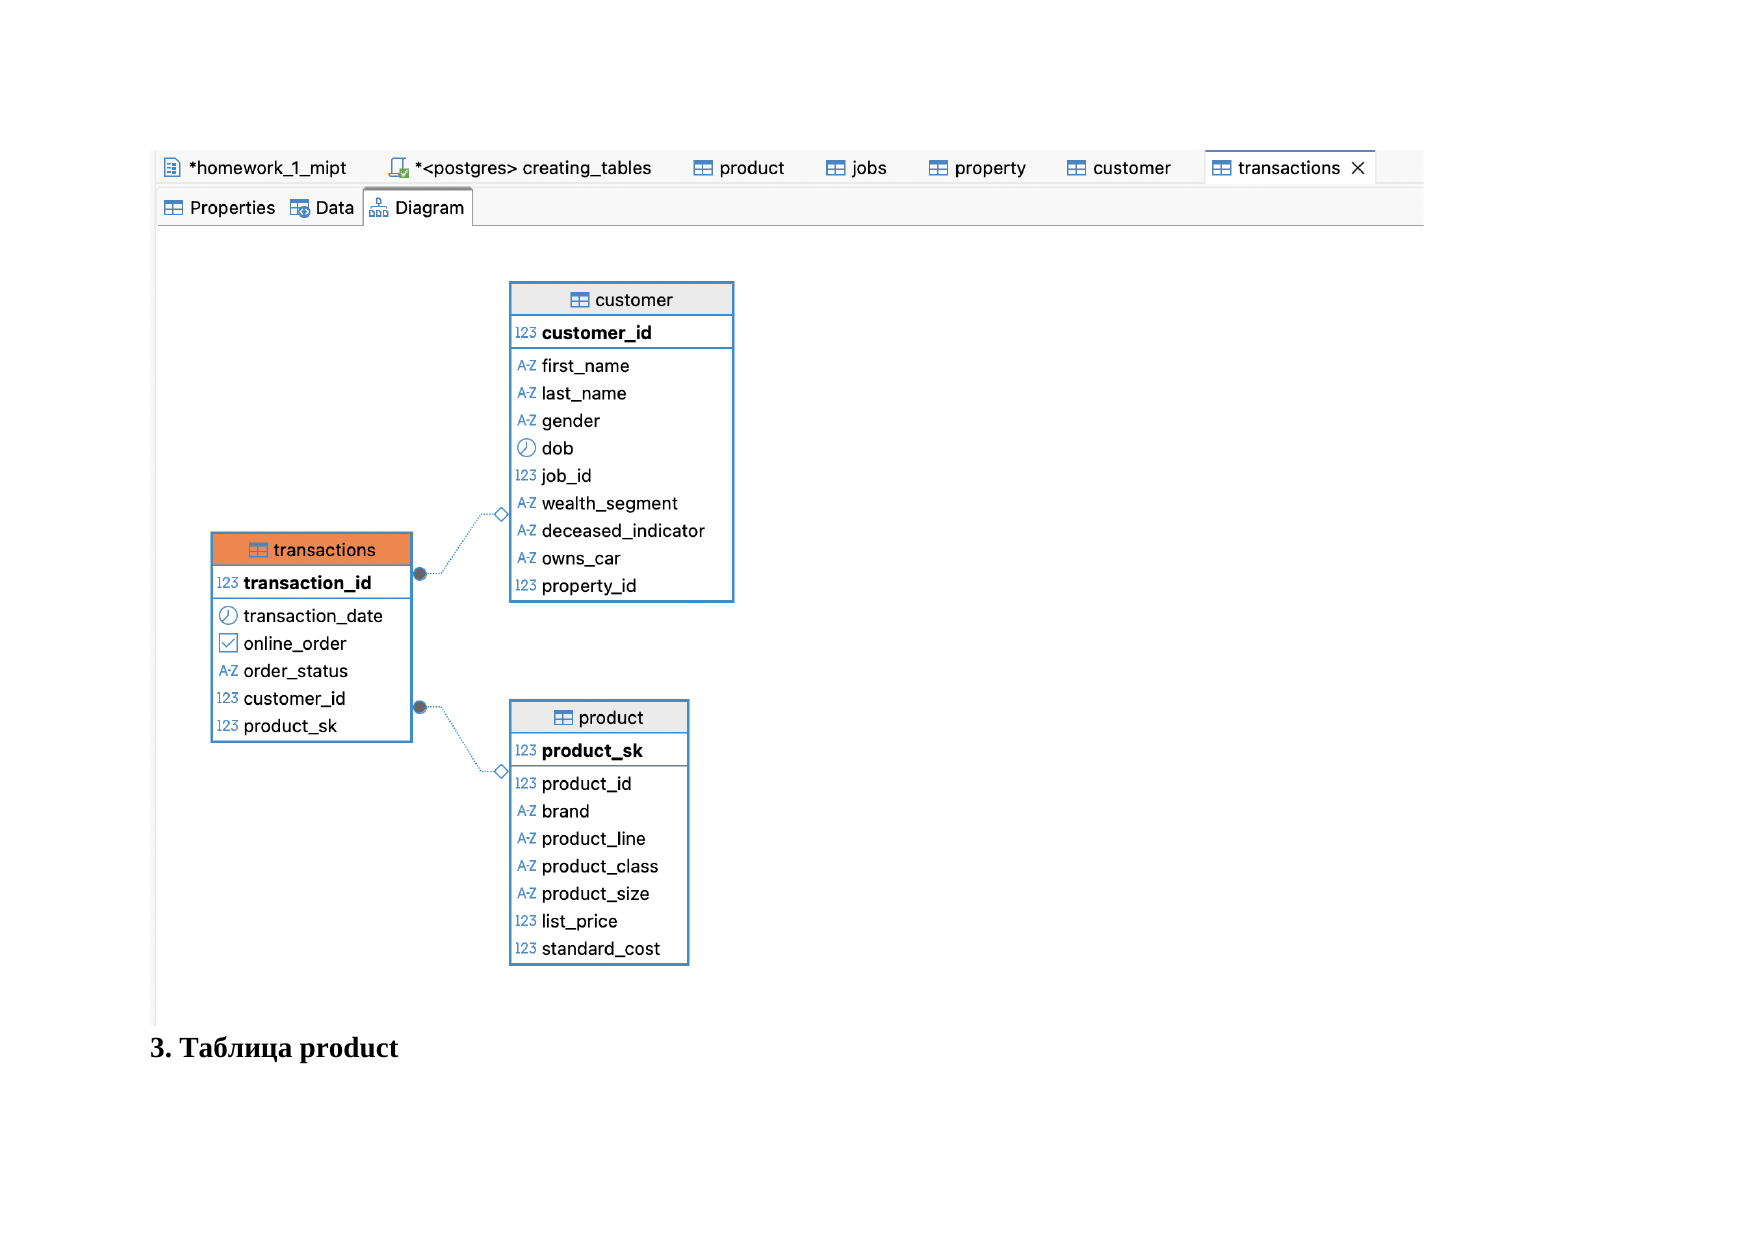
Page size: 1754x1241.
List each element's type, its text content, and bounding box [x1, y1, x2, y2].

picture [150, 150, 1424, 1026]
text 3. Таблица product [150, 1030, 1604, 1063]
